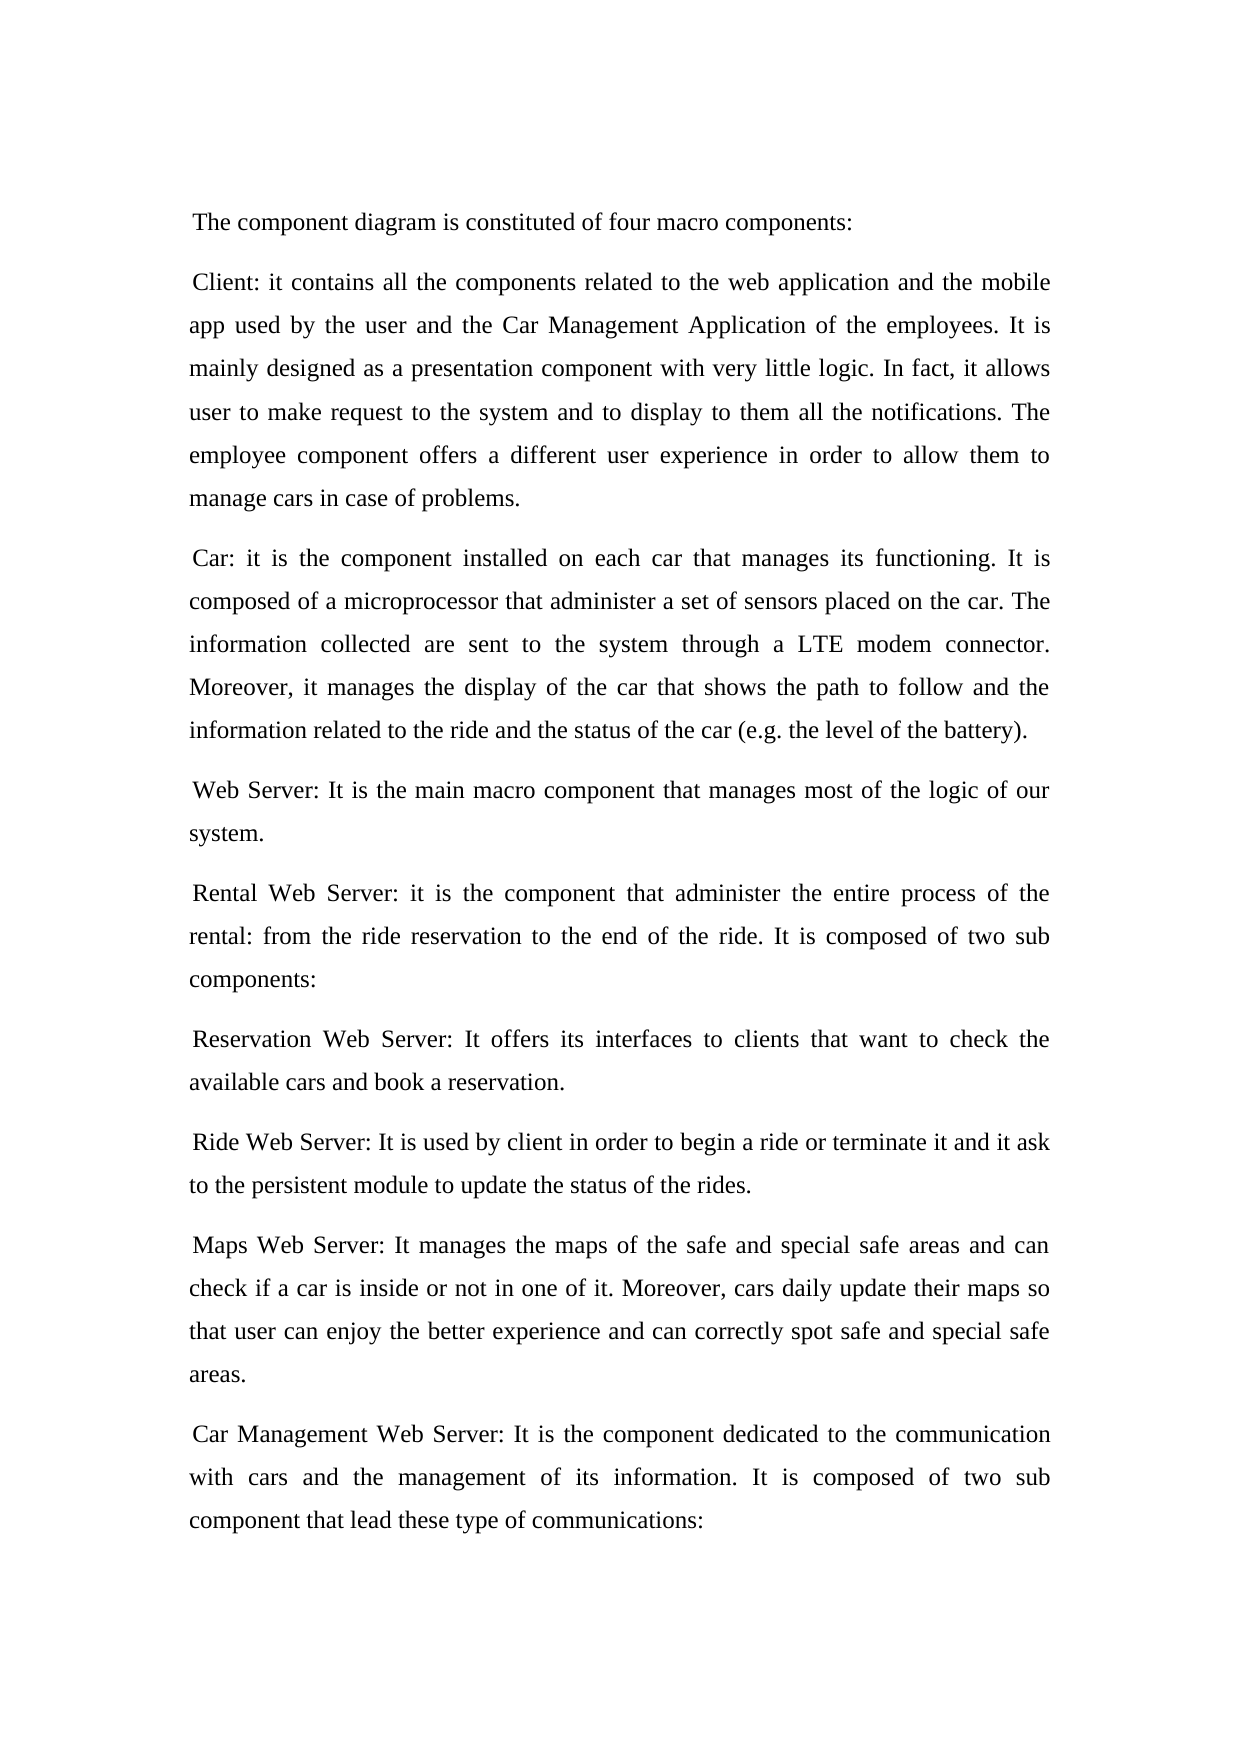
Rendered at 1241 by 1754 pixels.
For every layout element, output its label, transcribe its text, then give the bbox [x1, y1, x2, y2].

text The component diagram is constituted of four macro components: [189, 207, 1051, 236]
text Car: it is the component installed on each car that manages its functioning. It is composed of a microprocessor that administer a set of sensors placed on the car. The information collected are sent to the system through a LTE modem connector. Moreover, it manages the display of the car that shows the path to follow and the information related to the ride and the status of the car (e.g. the level of the battery). [189, 543, 1051, 744]
text Reservation Web Server: It offers its interfaces to clients that want to check the available cars and book a reservation. [189, 1024, 1051, 1096]
text Rental Web Server: it is the component that administer the entire process of the rental: from the ride reservation to the end of the ride. It is composed of two sub components: [189, 878, 1051, 993]
text Maps Web Server: It manages the maps of the safe and special safe areas and can check if a car is inside or not in one of it. Moreover, cars daily update their maps so that user can enjoy the better experience and can correctly spot safe and special safe areas. [189, 1230, 1051, 1388]
text Ride Web Server: It is used by client in order to begin a ride or terminate it and it ask to the persistent module to update the status of the rides. [189, 1127, 1051, 1199]
text Car Management Web Server: It is the component dedicated to the communication with cars and the management of its information. It is composed of two sub component that lead these type of communications: [189, 1419, 1051, 1534]
text Web Server: It is the main macro component that manages most of the logic of our system. [189, 775, 1051, 847]
text Client: it contains all the components related to the web application and the mobile app used by the user and the Car Management Application of the employees. It is mainly designed as a presentation component with very little logic. In fact, it allows user to make request to the system and to display to them all the notifications. The employee component offers a different user experience in order to allow them to manage cars in case of problems. [189, 267, 1051, 512]
